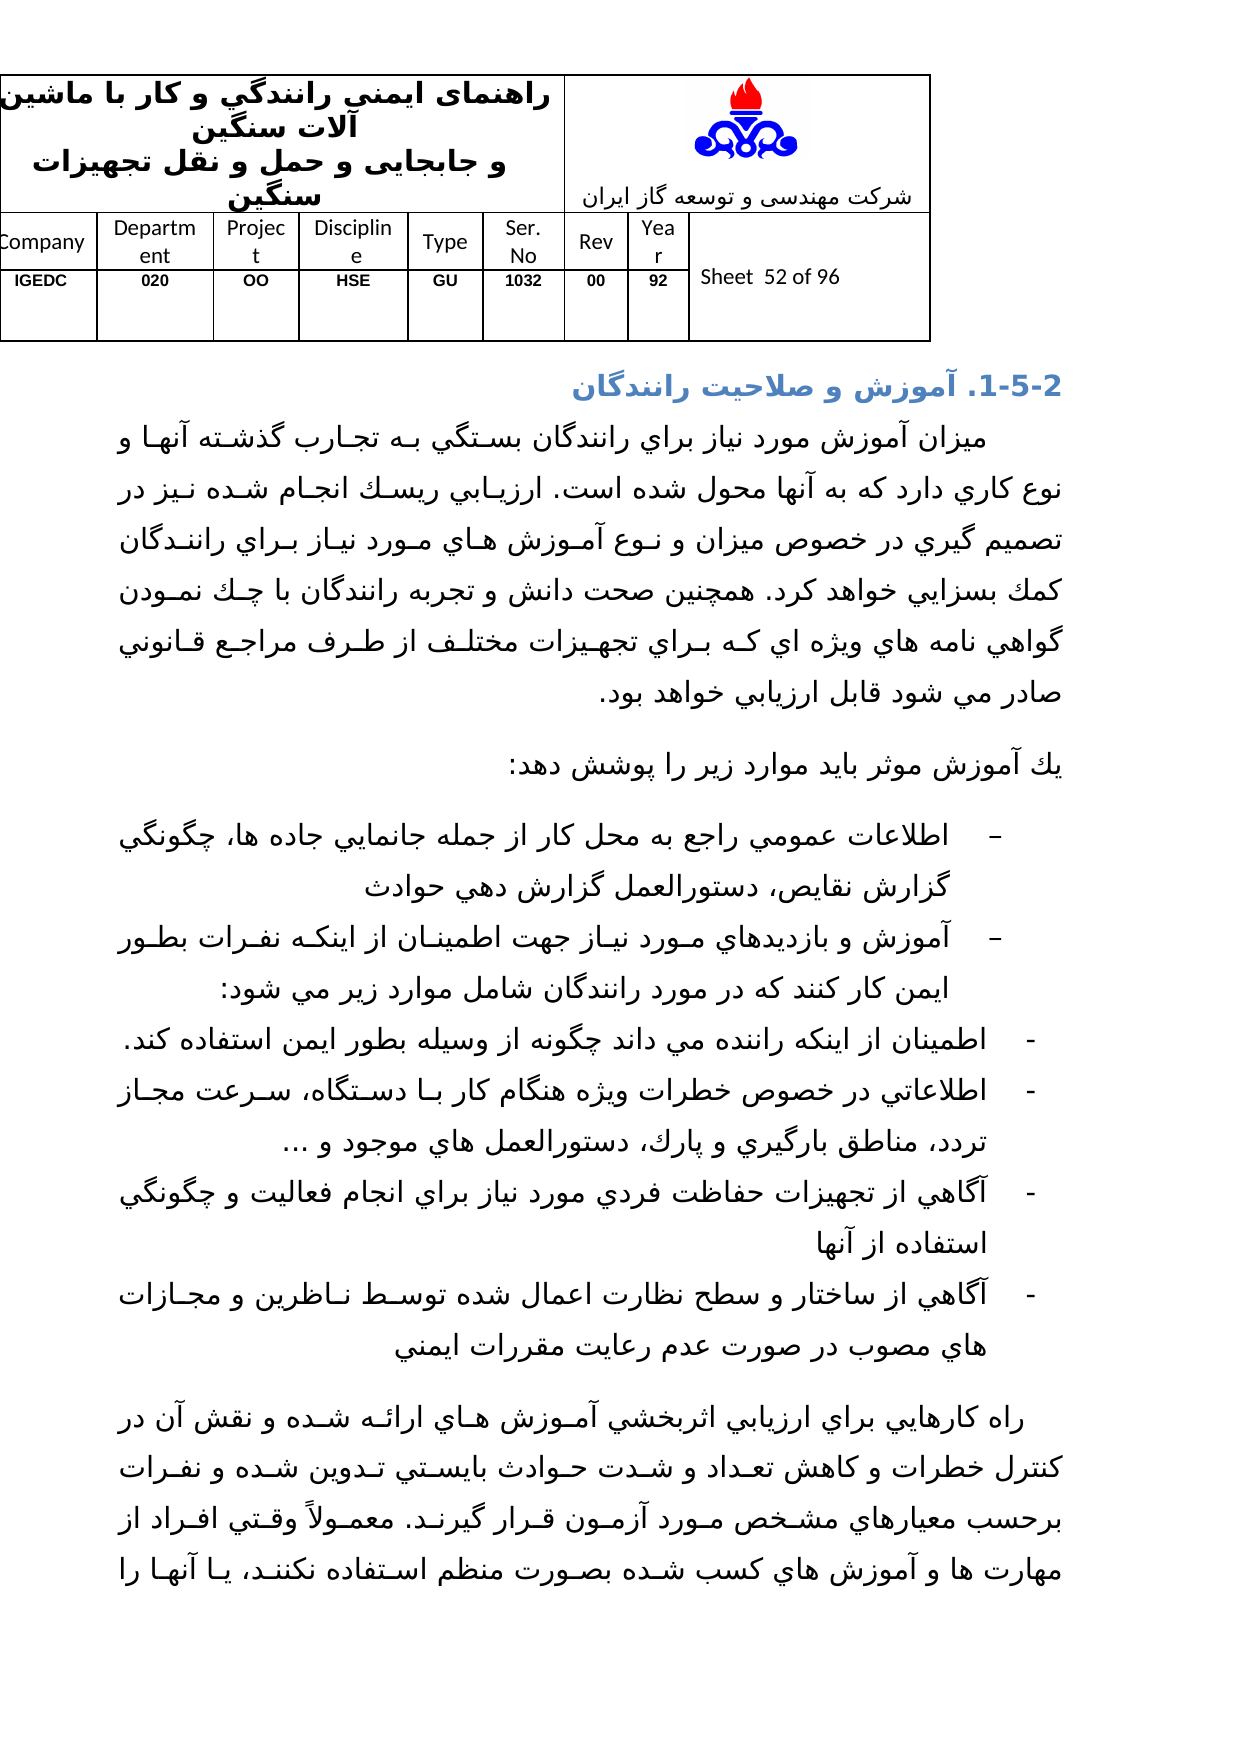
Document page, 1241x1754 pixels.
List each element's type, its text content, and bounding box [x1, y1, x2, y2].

subtitle 1-5-2. آموزش و صلاحيت رانندگان [118, 369, 1063, 403]
list اطلاعاتي در خصوص خطرات ويژه هنگام كار با دستگاه، سرعت مجاز تردد، مناطق بارگيري و پارك، دستورالعمل هاي موجود و ... [118, 1073, 1026, 1158]
list اطلاعات عمومي راجع به محل كار از جمله جانمايي جاده ها، چگونگي گزارش نقايص، دستورالعمل گزارش دهي حوادث [118, 819, 988, 904]
list آموزش و بازديدهاي مورد نياز جهت اطمينان از اينكه نفرات بطور ايمن كار كنند كه در مورد رانندگان شامل موارد زير مي شود: [118, 921, 988, 1006]
text ميزان آموزش مورد نياز براي رانندگان بستگي به تجارب گذشته آنها و نوع كاري دارد كه به آنها محول شده است. ارزيابي ريسك انجام شده نيز در تصميم گيري در خصوص ميزان و نوع آموزش هاي مورد نياز براي رانندگان كمك بسزايي خواهد كرد. همچنين صحت دانش و تجربه رانندگان با چك نمودن گواهي نامه هاي ويژه اي كه براي تجهيزات مختلف از طرف مراجع قانوني صادر مي شود قابل ارزيابي خواهد بود. [118, 421, 1063, 709]
list آگاهي از ساختار و سطح نظارت اعمال شده توسط ناظرين و مجازات هاي مصوب در صورت عدم رعايت مقررات ايمني [118, 1277, 1026, 1362]
picture [684, 77, 810, 159]
list اطمينان از اينكه راننده مي داند چگونه از وسيله بطور ايمن استفاده كند. [118, 1022, 1026, 1056]
text يك آموزش موثر بايد موارد زير را پوشش دهد: [118, 747, 1063, 781]
list آگاهي از تجهيزات حفاظت فردي مورد نياز براي انجام فعاليت و چگونگي استفاده از آنها [118, 1175, 1026, 1260]
